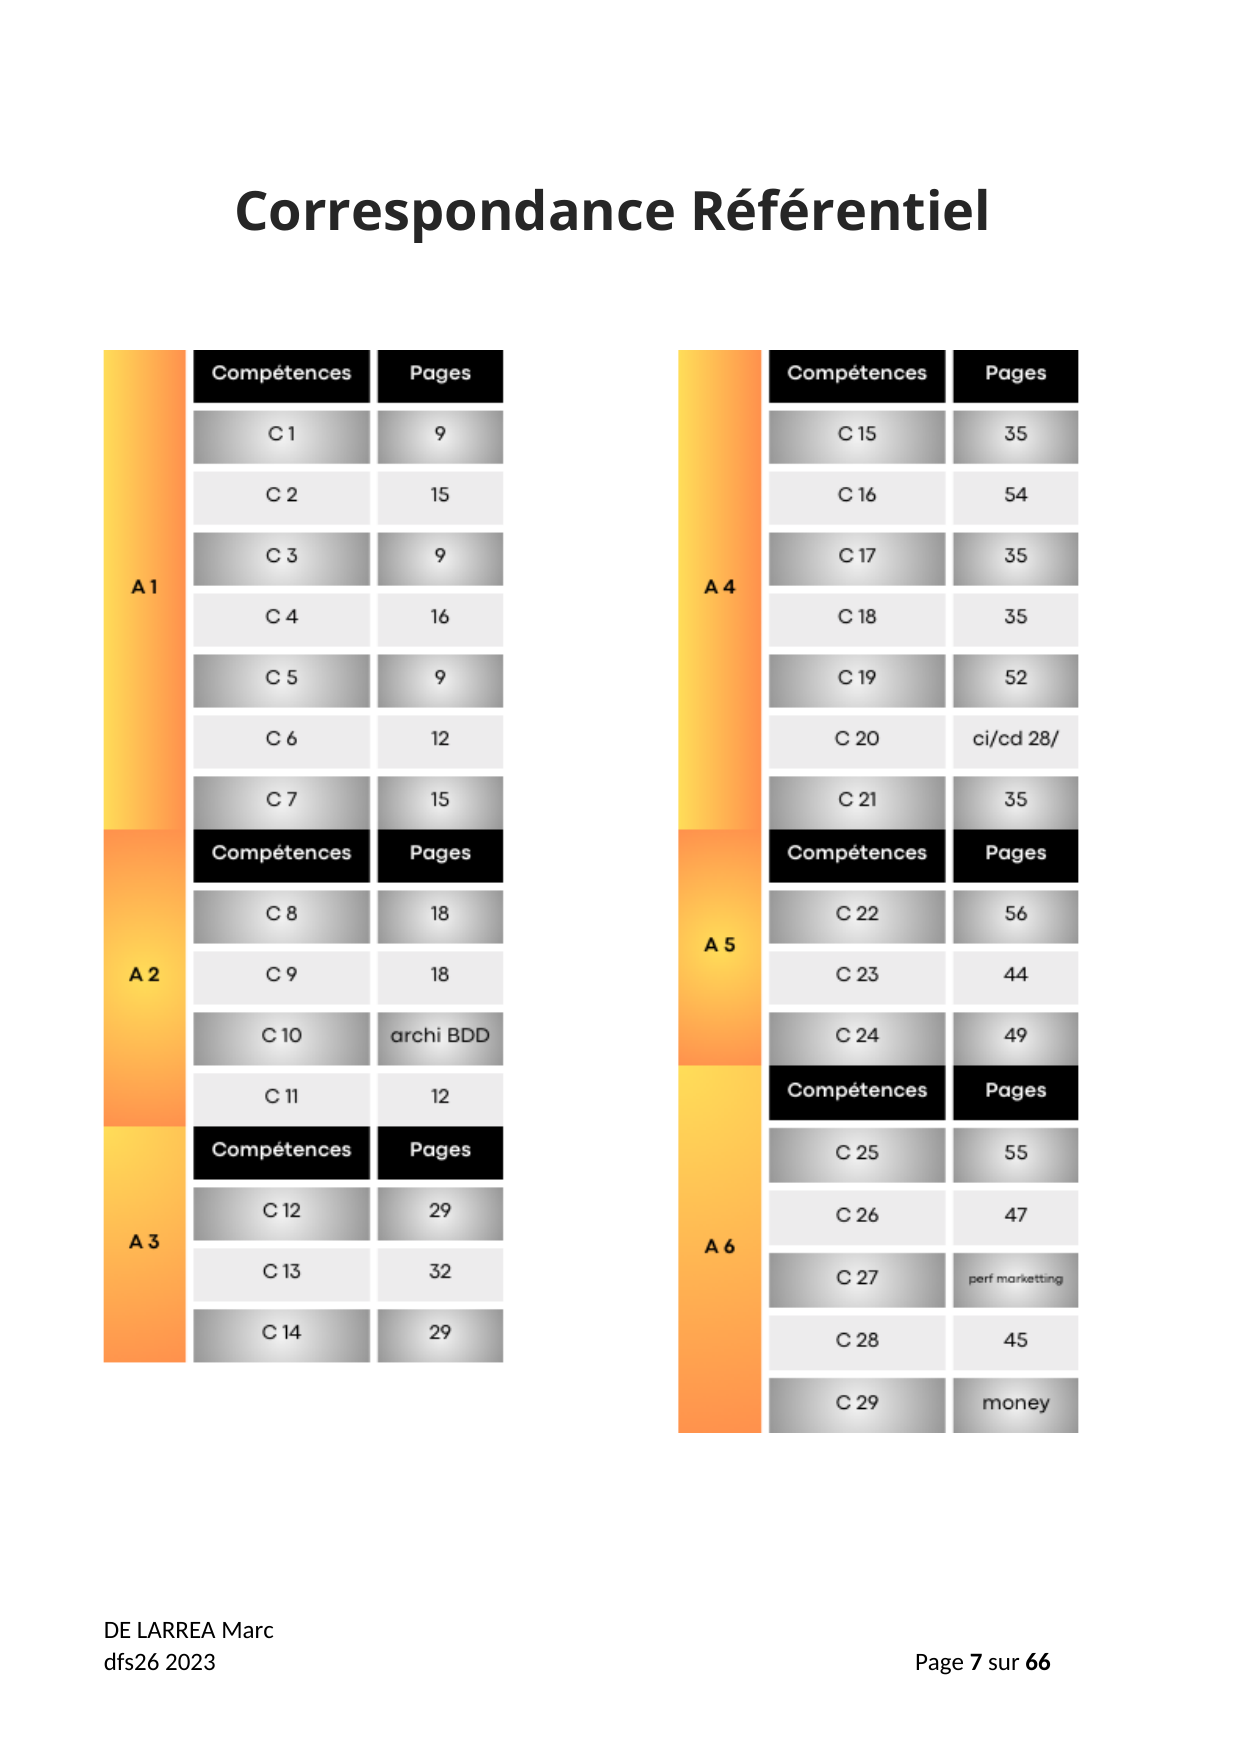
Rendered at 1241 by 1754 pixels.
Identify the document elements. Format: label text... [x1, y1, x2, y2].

subtitle Correspondance Référentiel [103, 173, 1122, 246]
picture [103, 350, 1079, 1433]
